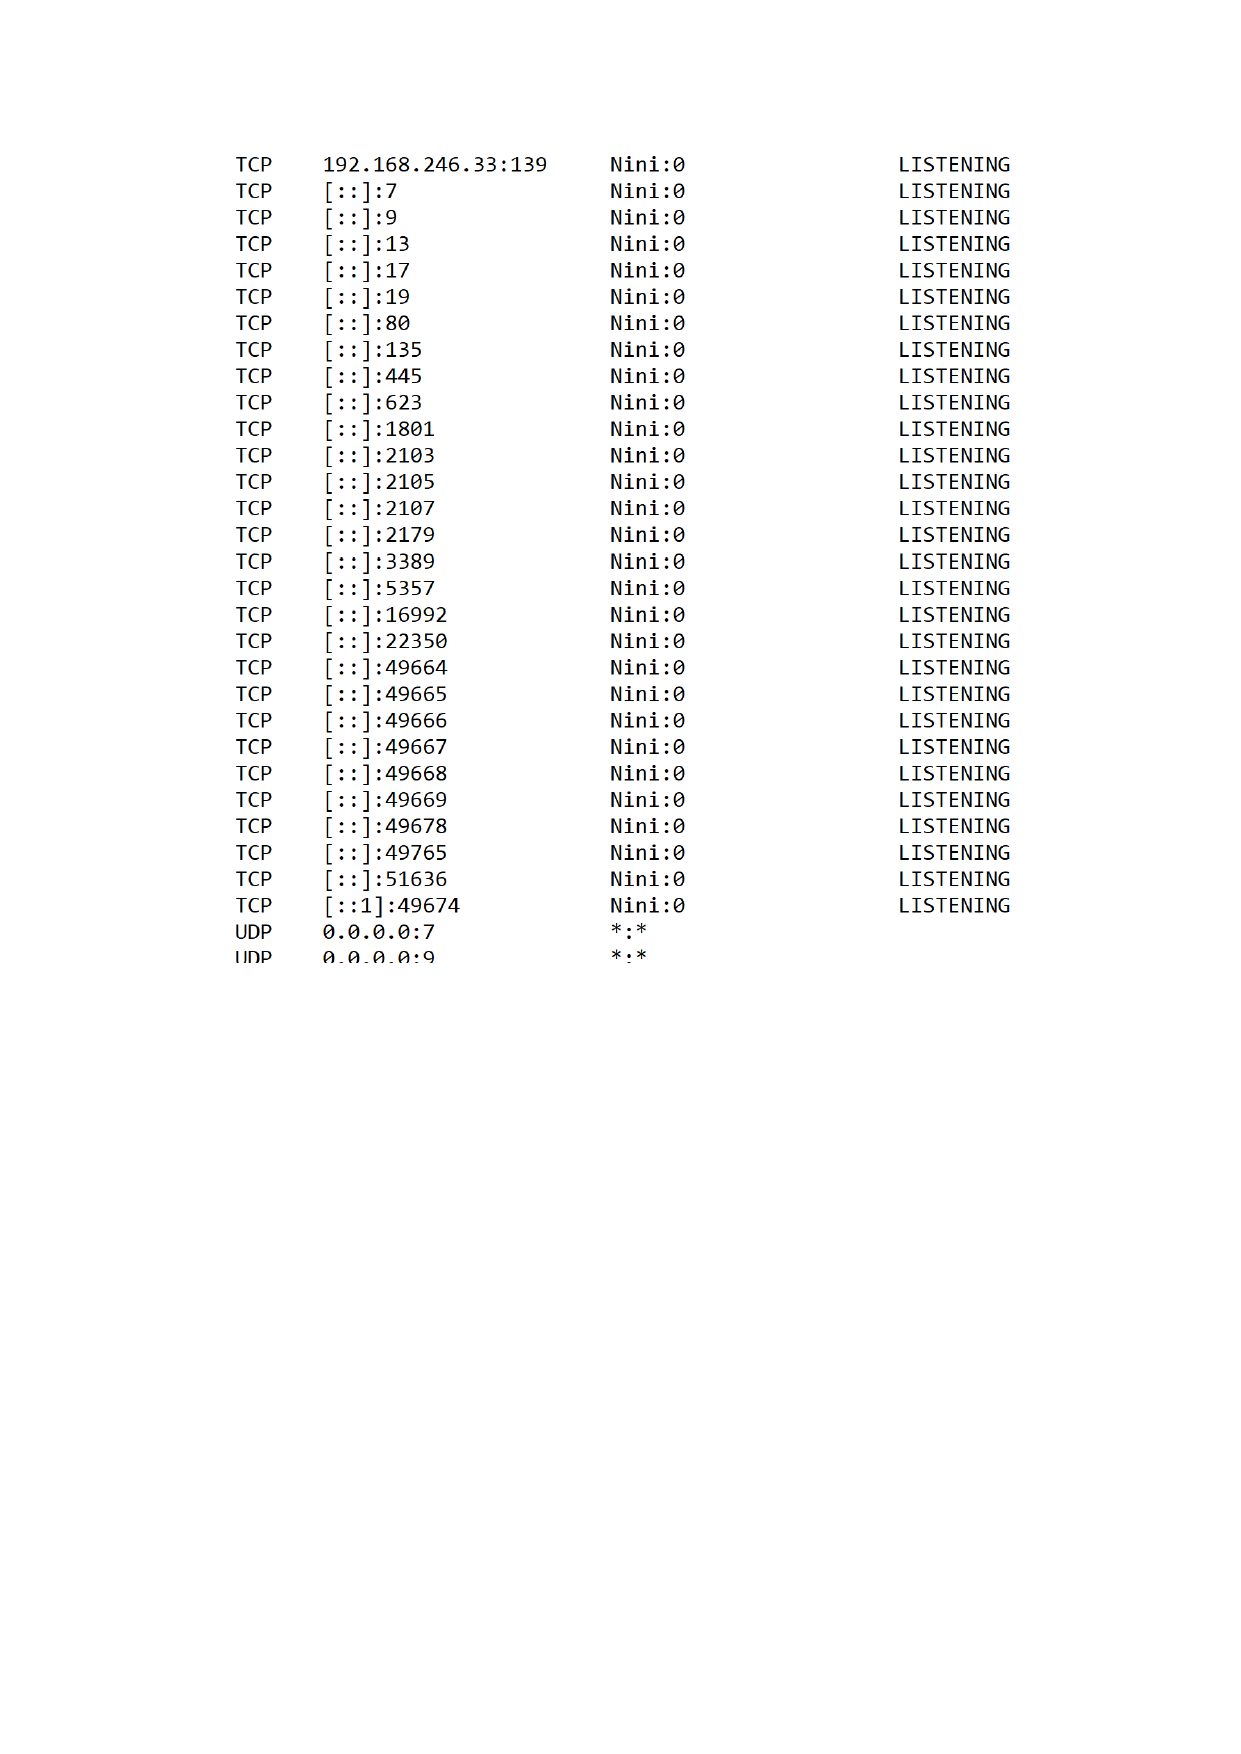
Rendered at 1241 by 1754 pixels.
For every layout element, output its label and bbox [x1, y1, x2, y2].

picture [225, 150, 1092, 963]
